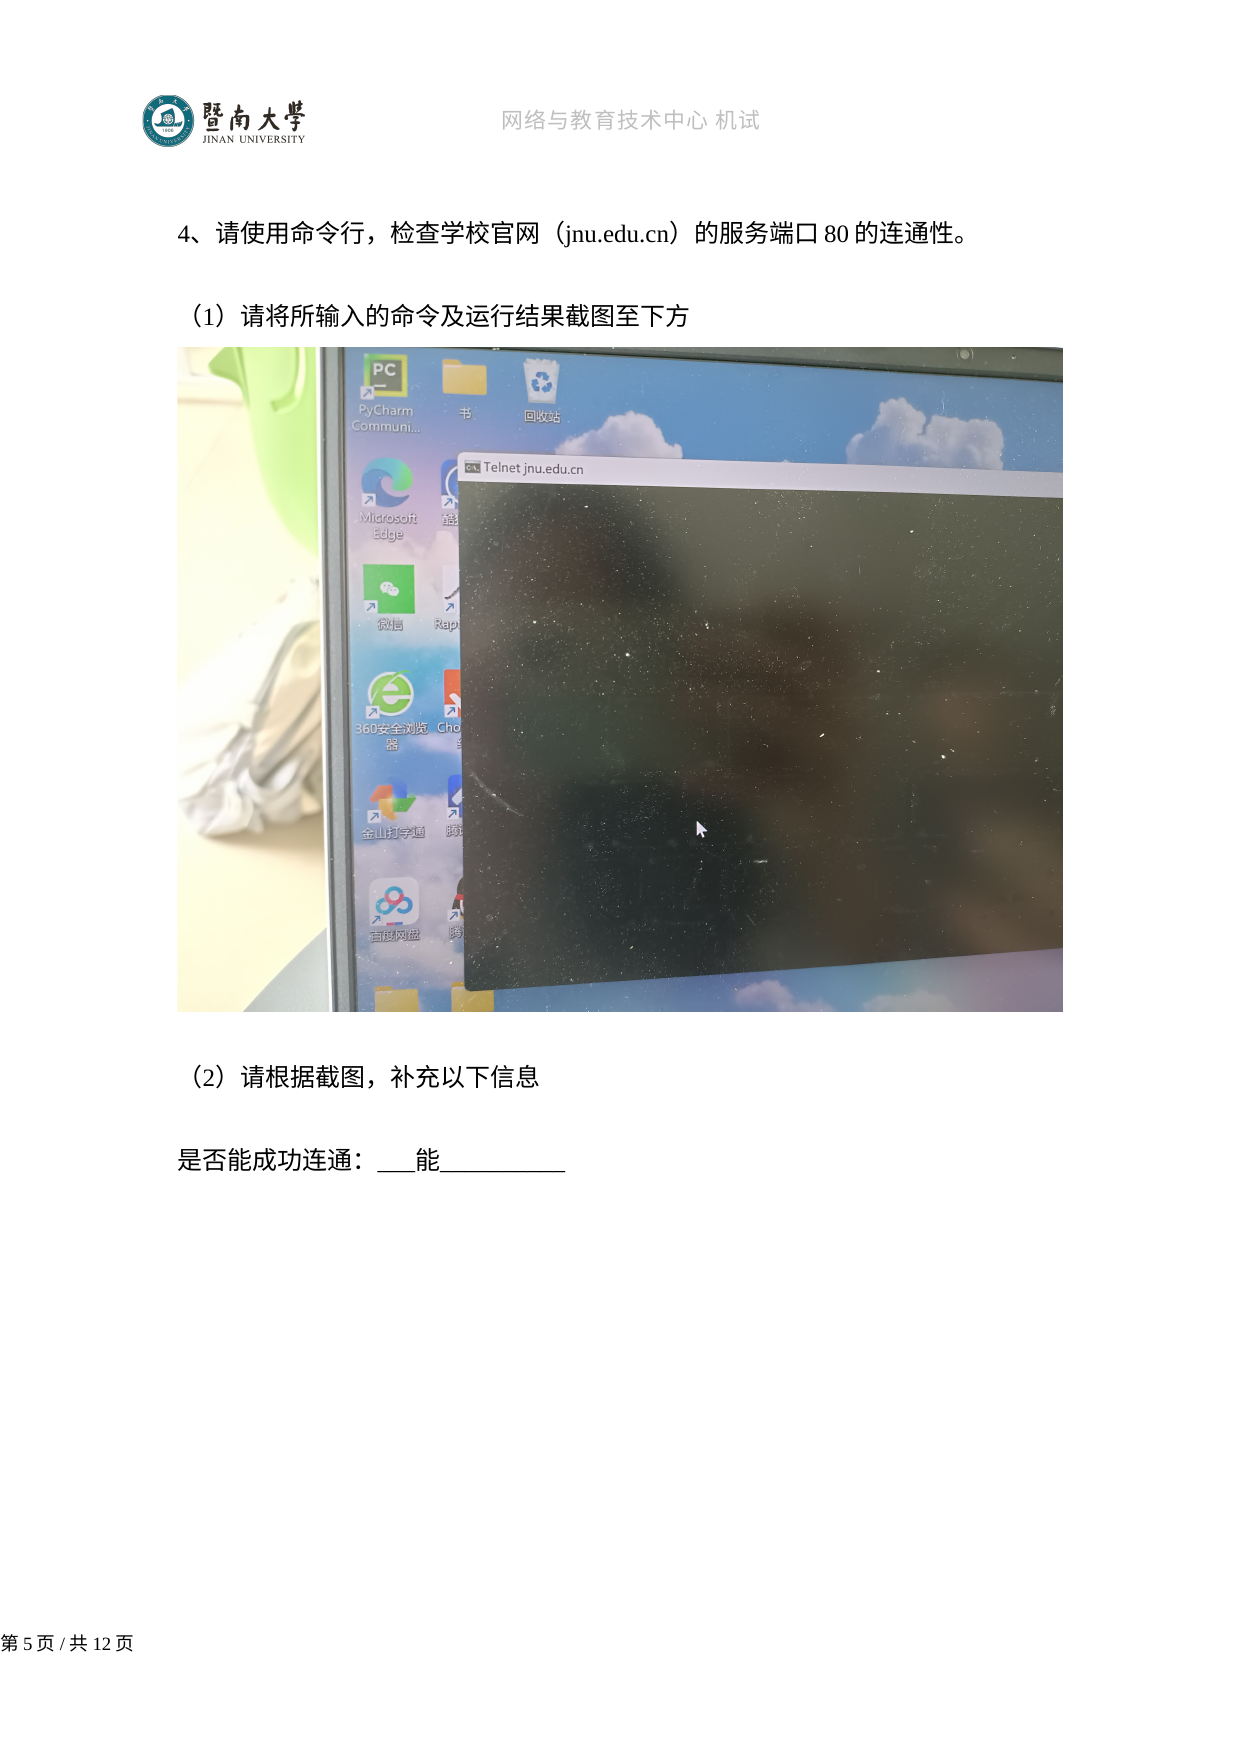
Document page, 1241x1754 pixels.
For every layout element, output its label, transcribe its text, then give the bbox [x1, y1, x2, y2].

text 是否能成功连通：___能__________ [177, 1126, 1063, 1191]
text （2）请根据截图，补充以下信息 [177, 1043, 1063, 1108]
text （1）请将所输入的命令及运行结果截图至下方 [177, 282, 1063, 347]
picture [142, 95, 305, 147]
picture [177, 347, 1063, 1012]
text 4、请使用命令行，检查学校官网（jnu.edu.cn）的服务端口80的连通性。 [177, 199, 1063, 264]
